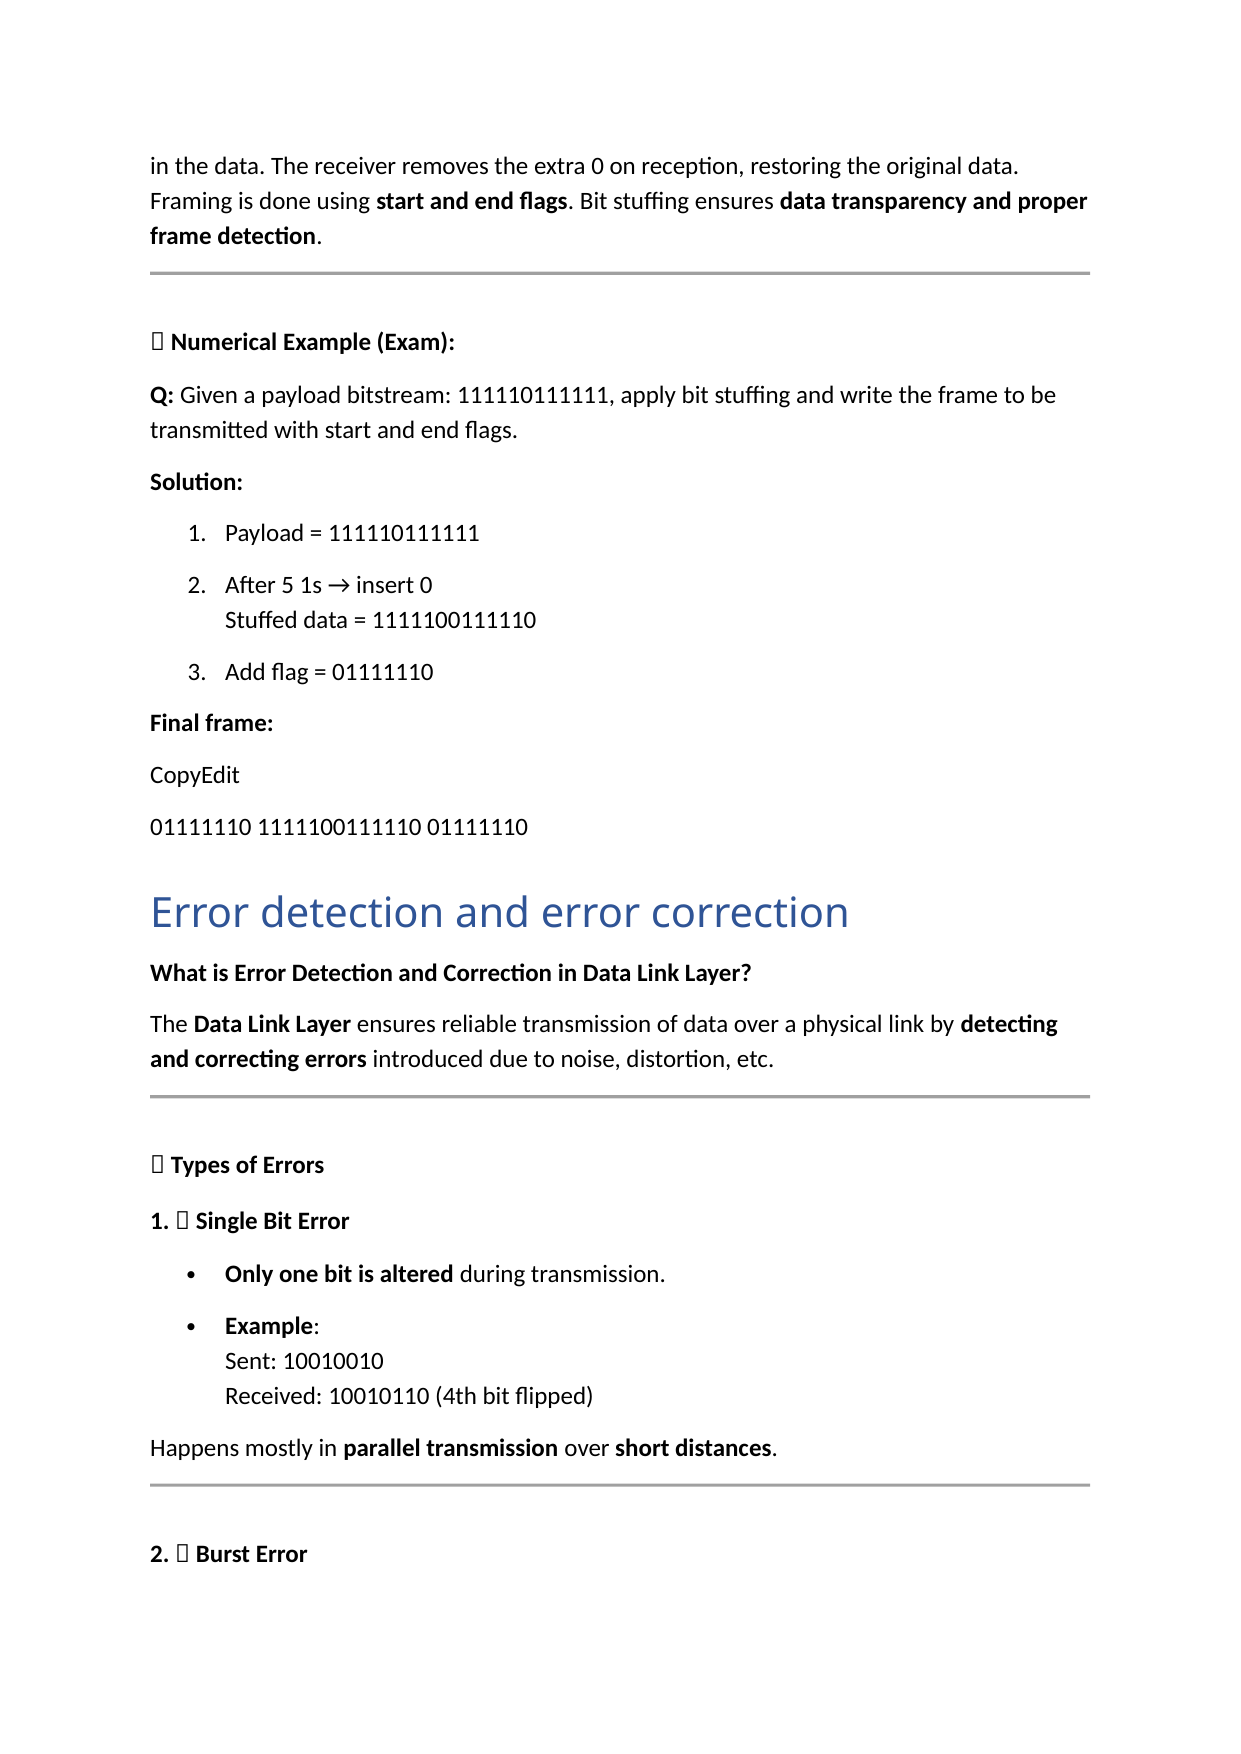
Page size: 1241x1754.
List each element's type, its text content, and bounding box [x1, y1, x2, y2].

subtitle Error detection and error correction [150, 883, 1090, 940]
text The Data Link Layer ensures reliable transmission of data over a physical link by detecting and correcting errors introduced due to noise, distortion, etc. [150, 1008, 1090, 1074]
list Payload = 111110111111 [187, 517, 1090, 548]
list After 5 1s → insert 0 Stuffed data = 1111100111110 [187, 569, 1090, 635]
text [150, 150, 1090, 251]
text Final frame: [150, 707, 1090, 738]
list Add flag = 01111110 [187, 656, 1090, 686]
text Solution: [150, 466, 1090, 496]
text 1. ✅ Single Bit Error [150, 1203, 1090, 1237]
text 💥 Types of Errors [150, 1147, 1090, 1181]
text 2. 🔥 Burst Error [150, 1535, 1090, 1569]
text 🧮 Numerical Example (Exam): [150, 323, 1090, 357]
text CopyEdit [150, 759, 1090, 790]
text Happens mostly in parallel transmission over short distances. [150, 1432, 1090, 1462]
text 01111110 1111100111110 01111110 [150, 811, 1090, 841]
text What is Error Detection and Correction in Data Link Layer? [150, 957, 1090, 987]
list Only one bit is altered during transmission. [187, 1258, 1090, 1289]
text Q: Given a payload bitstream: 111110111111, apply bit stuffing and write the frame to be transmitted with start and end flags. [150, 379, 1090, 445]
list Example: Sent: 10010010 Received: 10010110 (4th bit flipped) [187, 1310, 1090, 1411]
